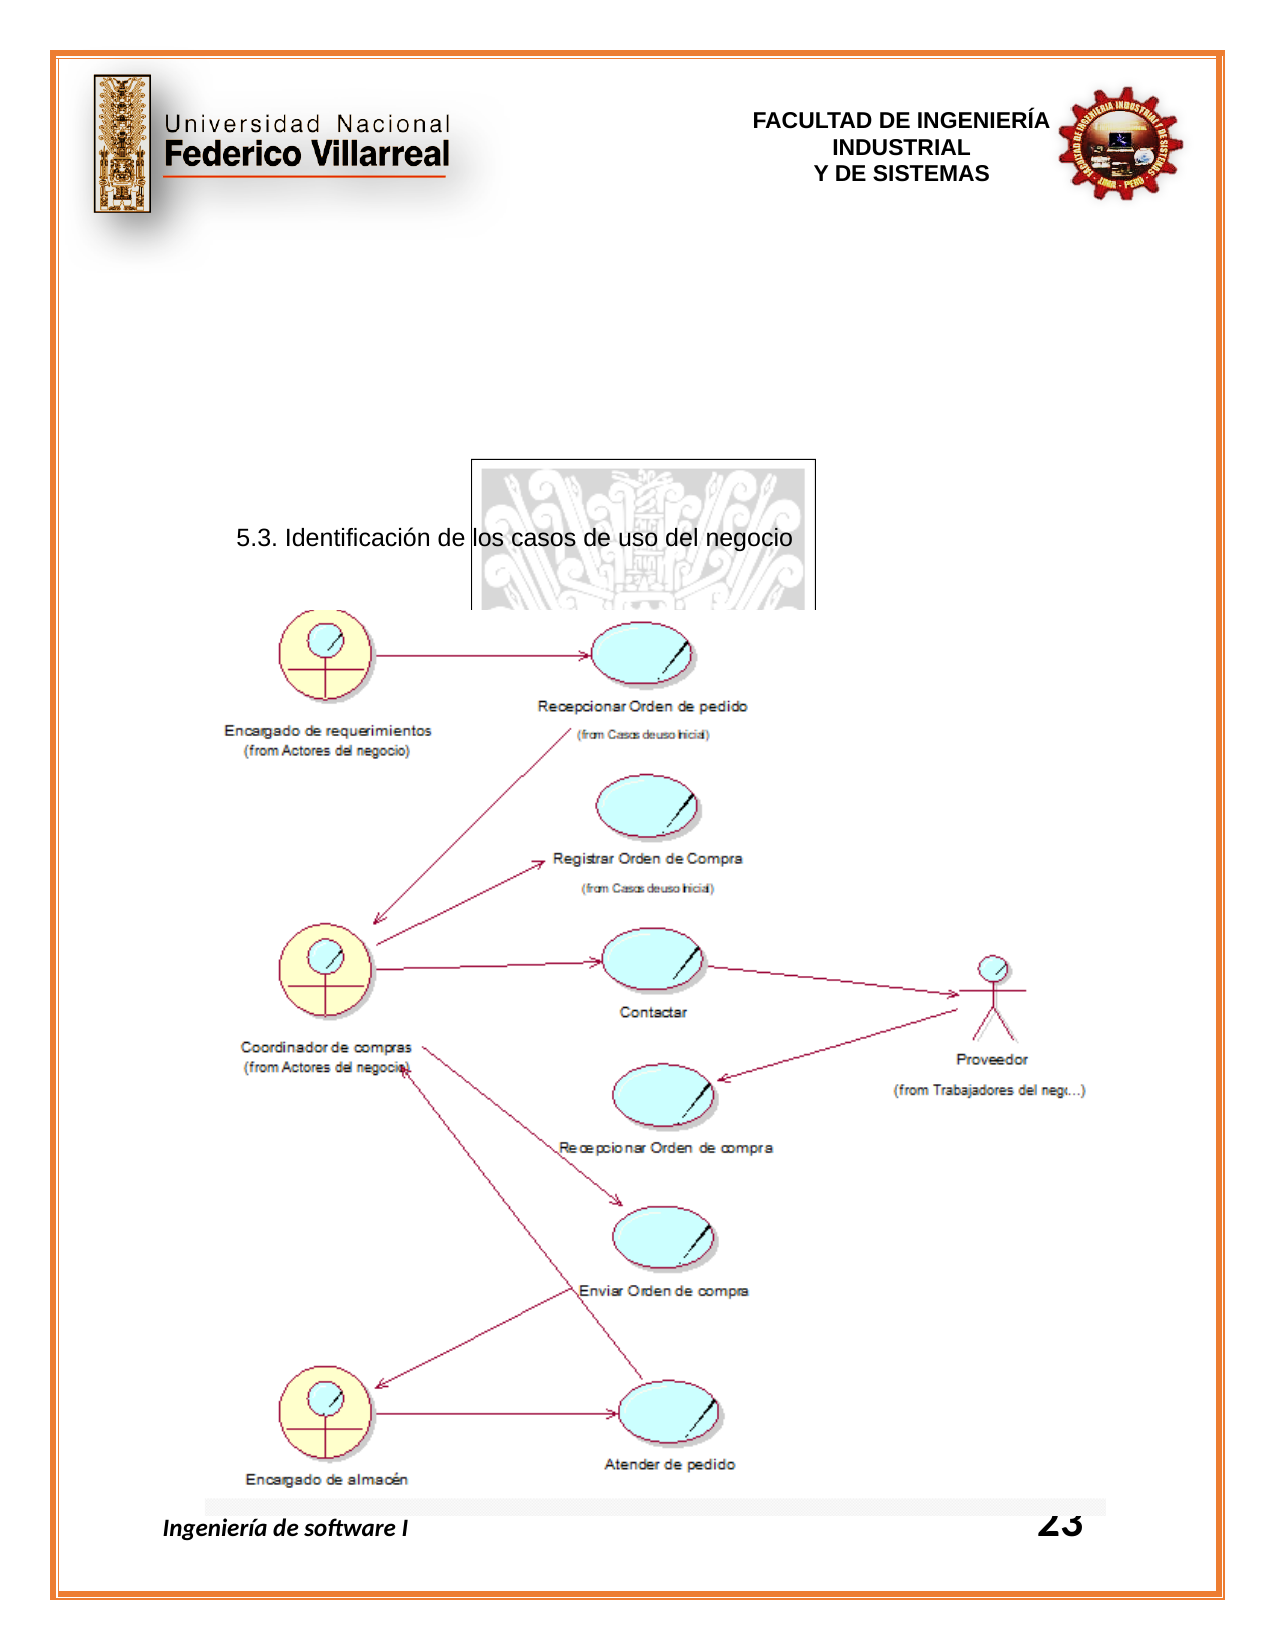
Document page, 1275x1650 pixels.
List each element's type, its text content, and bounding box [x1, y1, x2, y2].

picture [204, 610, 1106, 1516]
text 5.3. Identificación de los casos de uso del negocio [236, 523, 1063, 551]
picture [93, 74, 449, 213]
picture [1057, 83, 1186, 204]
